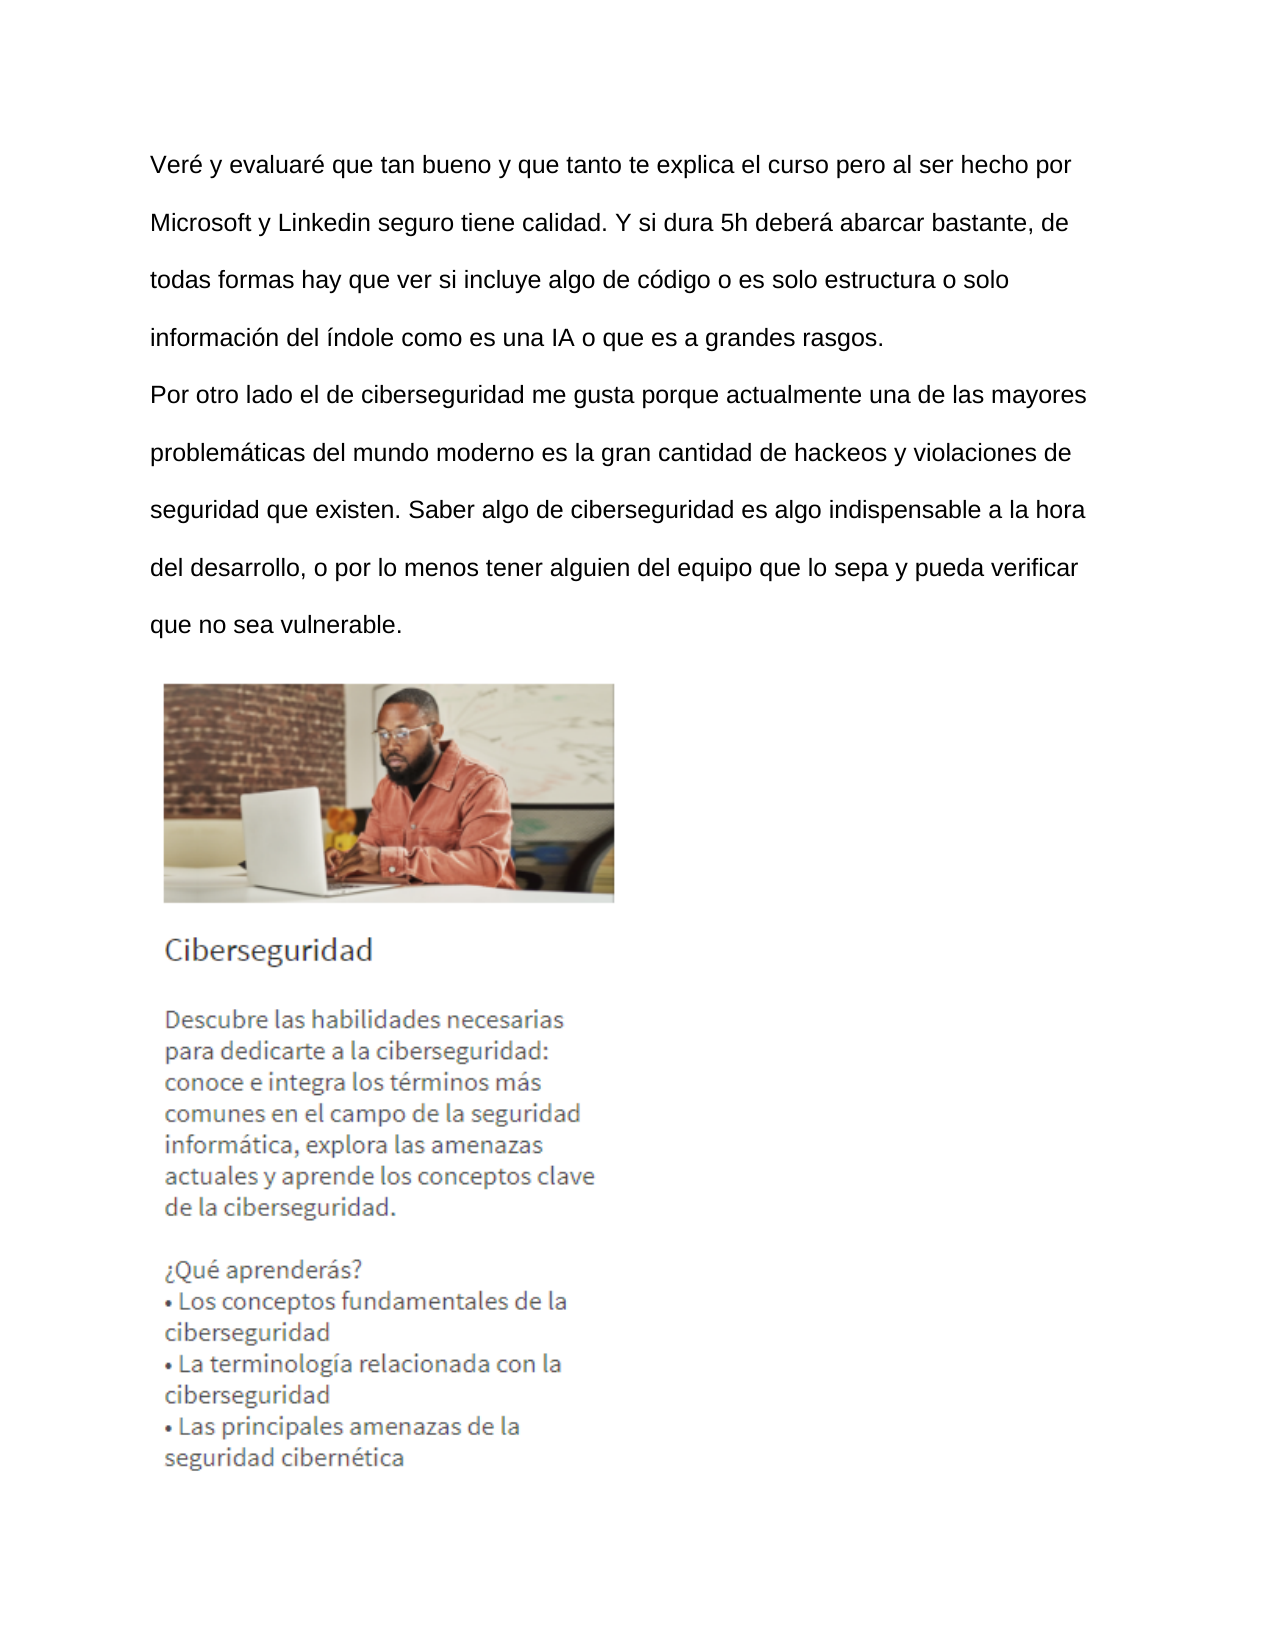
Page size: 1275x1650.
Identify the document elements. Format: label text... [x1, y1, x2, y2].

picture [150, 667, 627, 1482]
text Veré y evaluaré que tan bueno y que tanto te explica el curso pero al ser hecho por Microsoft y Linkedin seguro tiene calidad. Y si dura 5h deberá abarcar bastante, de todas formas hay que ver si incluye algo de código o es solo estructura o solo información del índole como es una IA o que es a grandes rasgos. [150, 150, 1125, 351]
text Por otro lado el de ciberseguridad me gusta porque actualmente una de las mayores problemáticas del mundo moderno es la gran cantidad de hackeos y violaciones de seguridad que existen. Saber algo de ciberseguridad es algo indispensable a la hora del desarrollo, o por lo menos tener alguien del equipo que lo sepa y pueda verificar que no sea vulnerable. [150, 380, 1125, 639]
